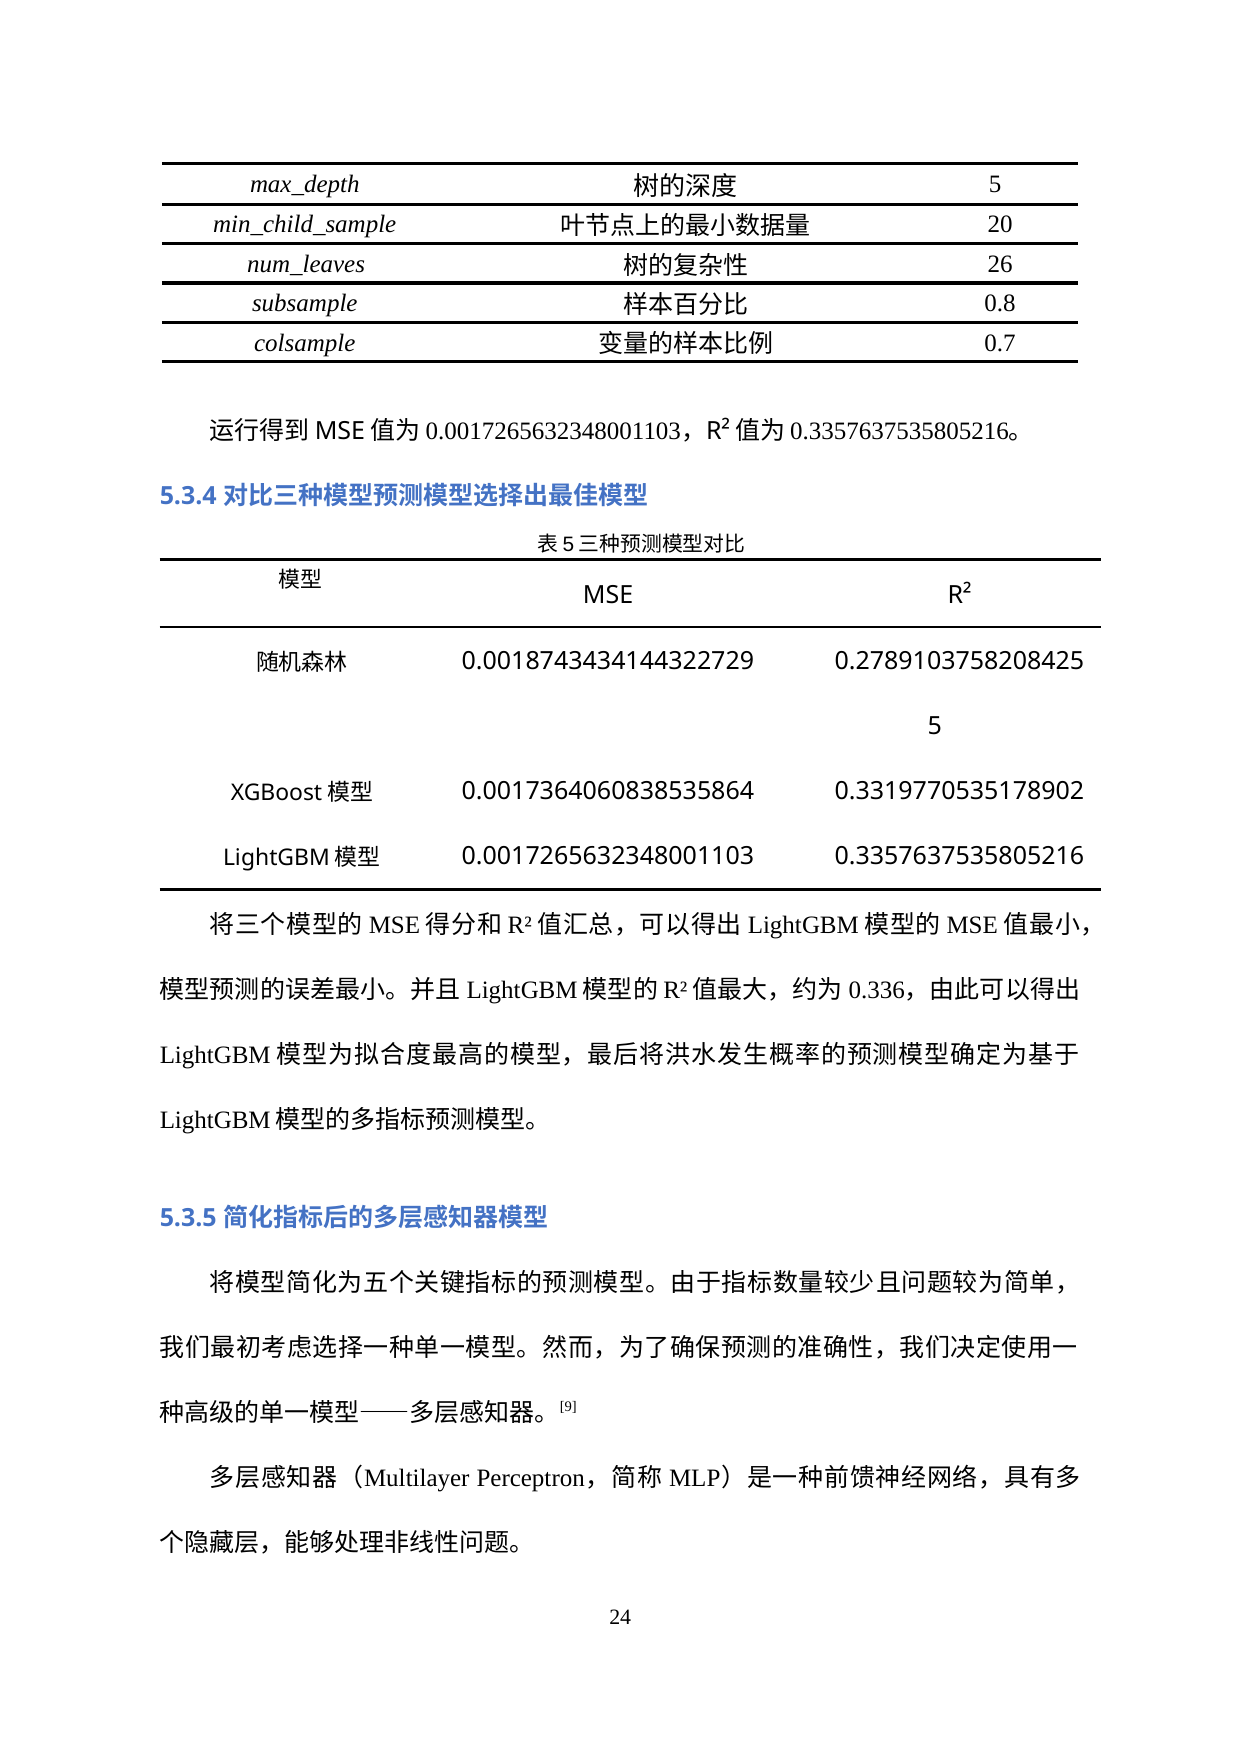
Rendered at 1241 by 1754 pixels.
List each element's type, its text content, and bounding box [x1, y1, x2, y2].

subtitle 5.3.5 简化指标后的多层感知器模型 [159, 1183, 1081, 1248]
table_cell 样本百分比 [450, 285, 921, 321]
table_cell 0.0017364060838535864 [398, 758, 768, 822]
table_header MSE [398, 561, 768, 626]
subtitle 5.3.4 对比三种模型预测模型选择出最佳模型 [159, 461, 1081, 526]
text 将三个模型的MSE得分和R²值汇总，可以得出LightGBM模型的MSE值最小，模型预测的误差最小。并且LightGBM模型的R²值最大，约为0.336，由此可以得出LightGBM模型为拟合度最高的模型，最后将洪水发生概率的预测模型确定为基于LightGBM模型的多指标预测模型。 [159, 891, 1081, 1151]
table_cell 树的复杂性 [450, 245, 921, 281]
table_cell 叶节点上的最小数据量 [450, 206, 921, 242]
table_cell XGBoost模型 [160, 758, 398, 822]
text 将模型简化为五个关键指标的预测模型。由于指标数量较少且问题较为简单，我们最初考虑选择一种单一模型。然而，为了确保预测的准确性，我们决定使用一种高级的单一模型——多层感知器。[9] [159, 1248, 1081, 1443]
table_header 模型 [160, 561, 398, 626]
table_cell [162, 165, 449, 203]
table_cell 0.27891037582084255 [768, 628, 1101, 757]
table_cell num_leaves [162, 245, 449, 281]
table_cell 0.7 [921, 324, 1078, 360]
table_cell 0.8 [921, 285, 1078, 321]
text 运行得到MSE值为 0.0017265632348001103，R²值为0.3357637535805216。 [159, 396, 1081, 461]
table_cell colsample [162, 324, 449, 360]
table_header R² [768, 561, 1101, 626]
table_cell 26 [921, 245, 1078, 281]
table_cell 变量的样本比例 [450, 324, 921, 360]
table_cell 随机森林 [160, 628, 398, 757]
text 表 5 三种预测模型对比 [159, 526, 1081, 558]
table_cell 0.0018743434144322729 [398, 628, 768, 757]
table_cell 0.1 5 [921, 165, 1078, 203]
table_cell 0.0017265632348001103 [398, 823, 768, 887]
table_cell min_child_sample [162, 206, 449, 242]
table_cell LightGBM模型 [160, 823, 398, 887]
table_cell 学习率 树的深度 [450, 165, 921, 203]
table_cell 0.3357637535805216 [768, 823, 1101, 887]
table_cell subsample [162, 285, 449, 321]
table_cell 20 [921, 206, 1078, 242]
text 多层感知器（Multilayer Perceptron，简称 MLP）是一种前馈神经网络，具有多个隐藏层，能够处理非线性问题。 [159, 1443, 1081, 1573]
table_cell 0.3319770535178902 [768, 758, 1101, 822]
